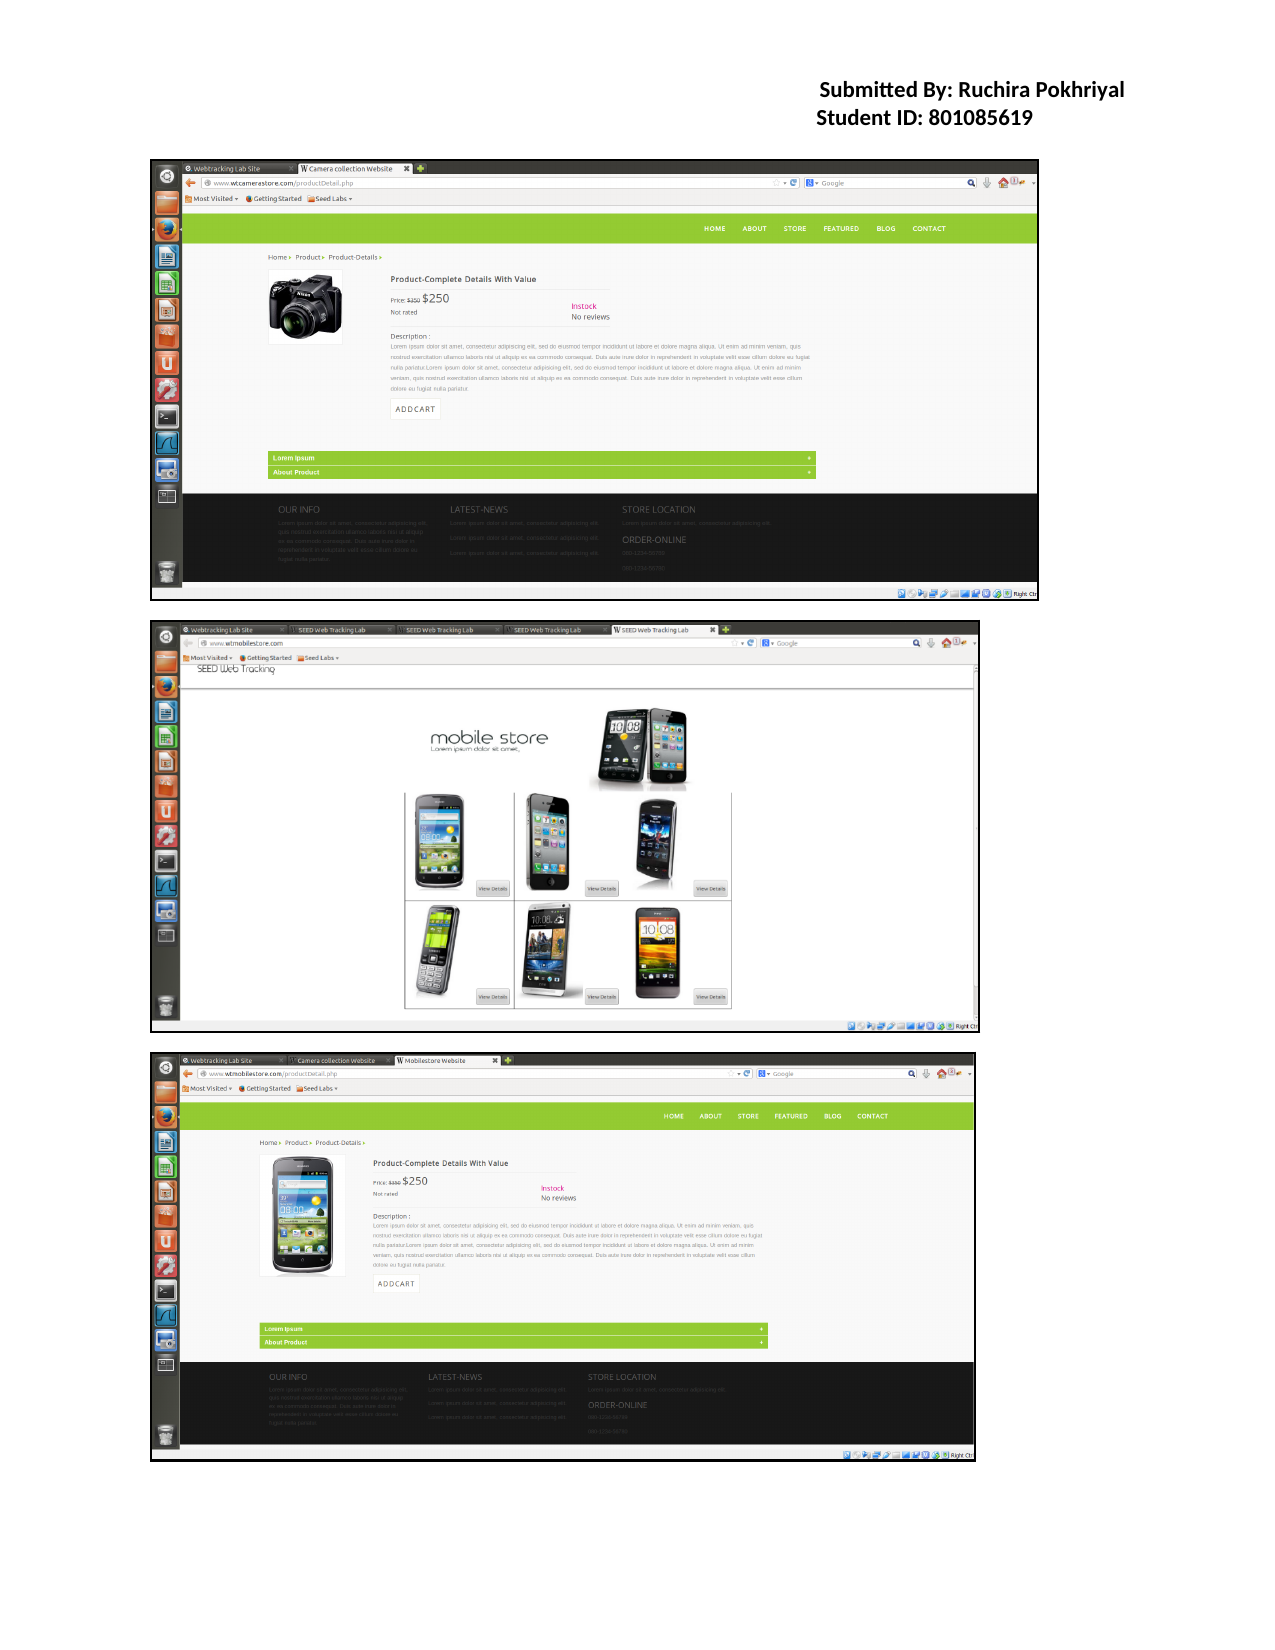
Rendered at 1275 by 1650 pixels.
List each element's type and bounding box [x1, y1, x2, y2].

picture [152, 1054, 974, 1459]
picture [152, 622, 978, 1031]
picture [152, 161, 1037, 599]
